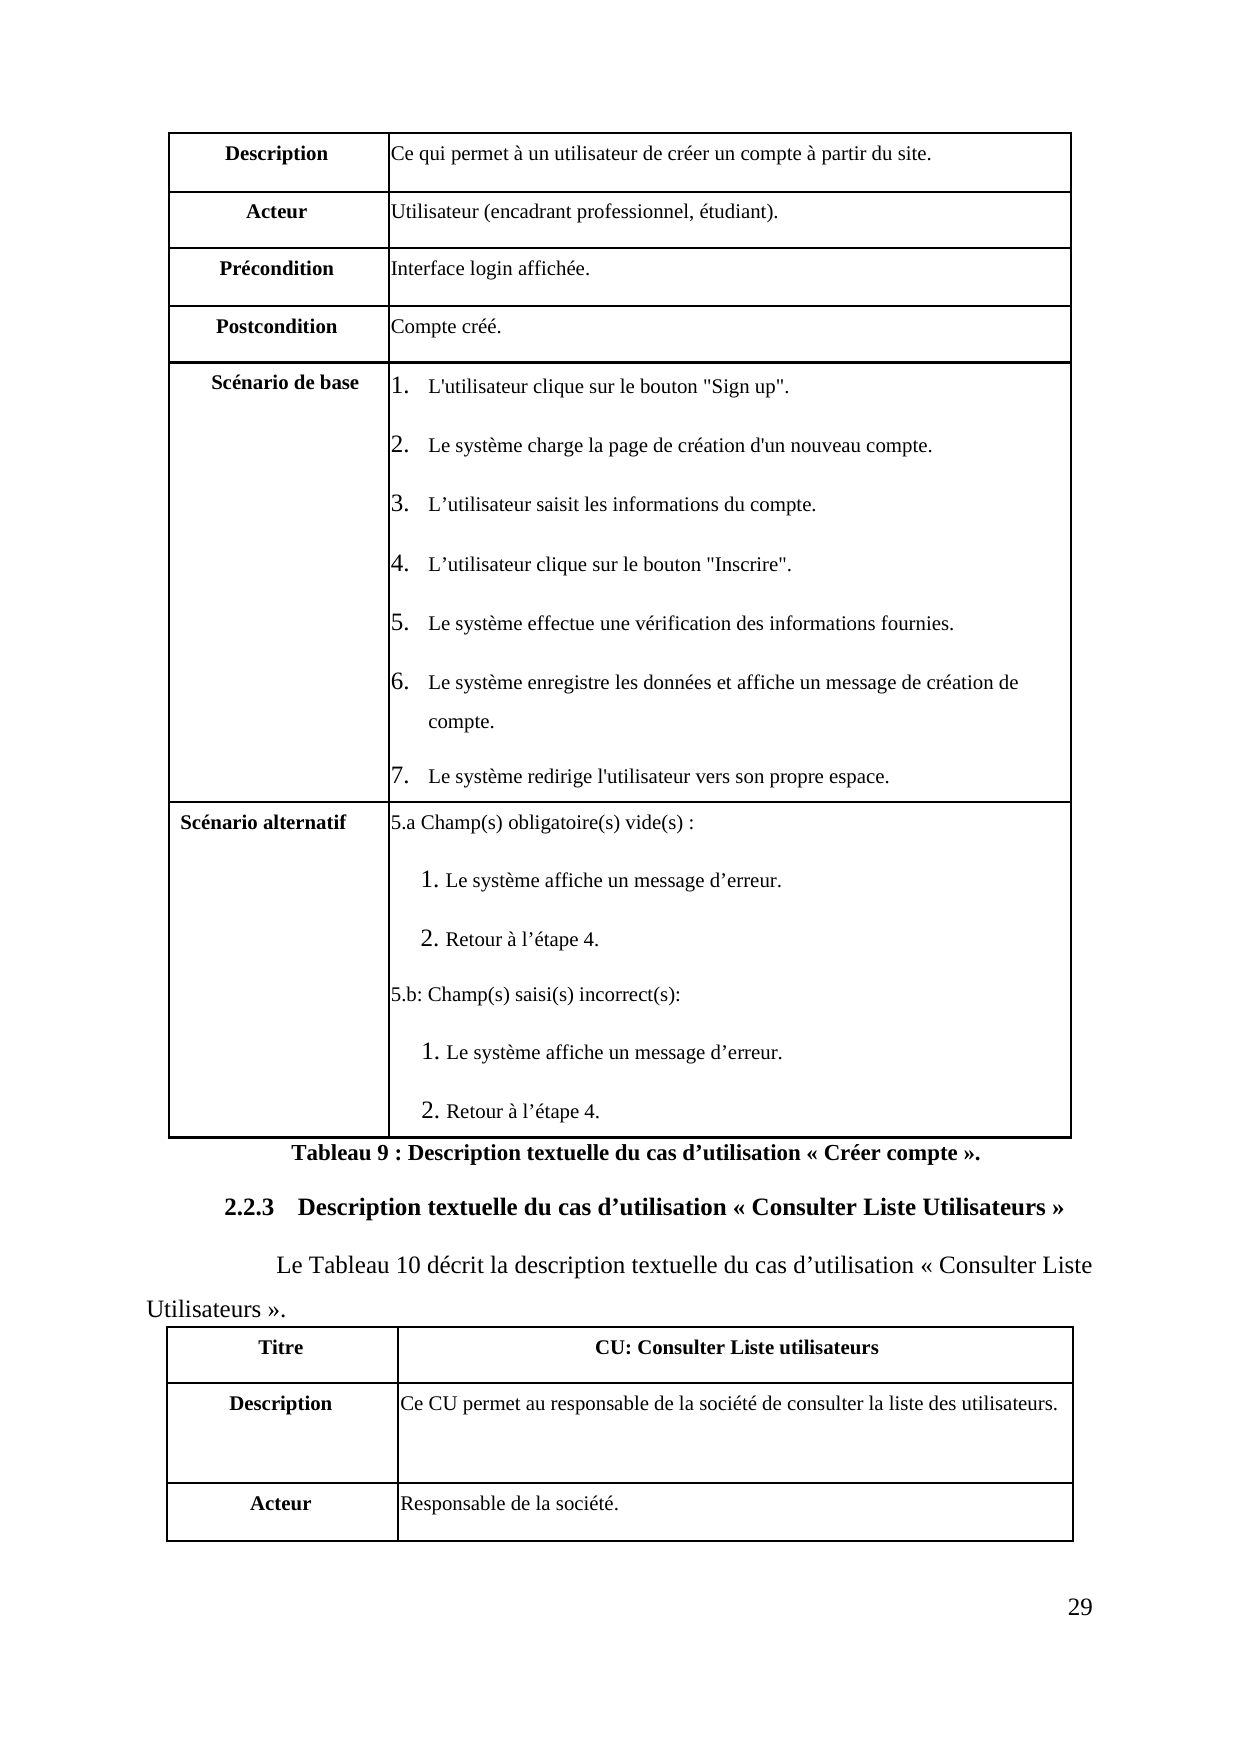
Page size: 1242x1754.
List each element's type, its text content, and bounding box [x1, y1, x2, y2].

table_cell Acteur [170, 193, 388, 247]
table_cell Compte créé. [390, 307, 1070, 361]
table_cell Précondition [170, 249, 388, 305]
table_cell Scénario alternatif [170, 803, 388, 1136]
table_cell Ce qui permet à un utilisateur de créer un compte à partir du site. [390, 134, 1070, 191]
table_cell Postcondition [170, 307, 388, 361]
table_cell 5.a Champ(s) obligatoire(s) vide(s) : Le système affiche un message d’erreur. Retour à l’étape 4. 5.b: Champ(s) saisi(s) incorrect(s): Le système affiche un message d’erreur. Retour à l’étape 4. [390, 803, 1070, 1136]
text Utilisateurs ». [146, 1294, 1092, 1323]
list Description textuelle du cas d’utilisation « Consulter Liste Utilisateurs » [224, 1192, 1092, 1220]
table_cell Responsable de la société. [399, 1484, 1072, 1540]
table_cell Description [168, 1384, 397, 1482]
table_cell Scénario de base [170, 364, 388, 801]
table_cell Description [170, 134, 388, 191]
table_cell Interface login affichée. [390, 249, 1070, 305]
table_cell Acteur [168, 1484, 397, 1540]
table_cell L'utilisateur clique sur le bouton "Sign up". Le système charge la page de création d'un nouveau compte. L’utilisateur saisit les informations du compte. L’utilisateur clique sur le bouton "Inscrire". Le système effectue une vérification des informations fournies. Le système enregistre les données et affiche un message de création de compte. Le système redirige l'utilisateur vers son propre espace. [390, 364, 1070, 801]
text Tableau 9 : Description textuelle du cas d’utilisation « Créer compte ». [291, 1138, 1092, 1165]
text Le Tableau 10 décrit la description textuelle du cas d’utilisation « Consulter Liste [148, 1251, 1092, 1279]
table_cell Ce CU permet au responsable de la société de consulter la liste des utilisateurs. [399, 1384, 1072, 1482]
table_header CU: Consulter Liste utilisateurs [399, 1328, 1072, 1382]
table_header Titre [168, 1328, 397, 1382]
table_cell Utilisateur (encadrant professionnel, étudiant). [390, 193, 1070, 247]
